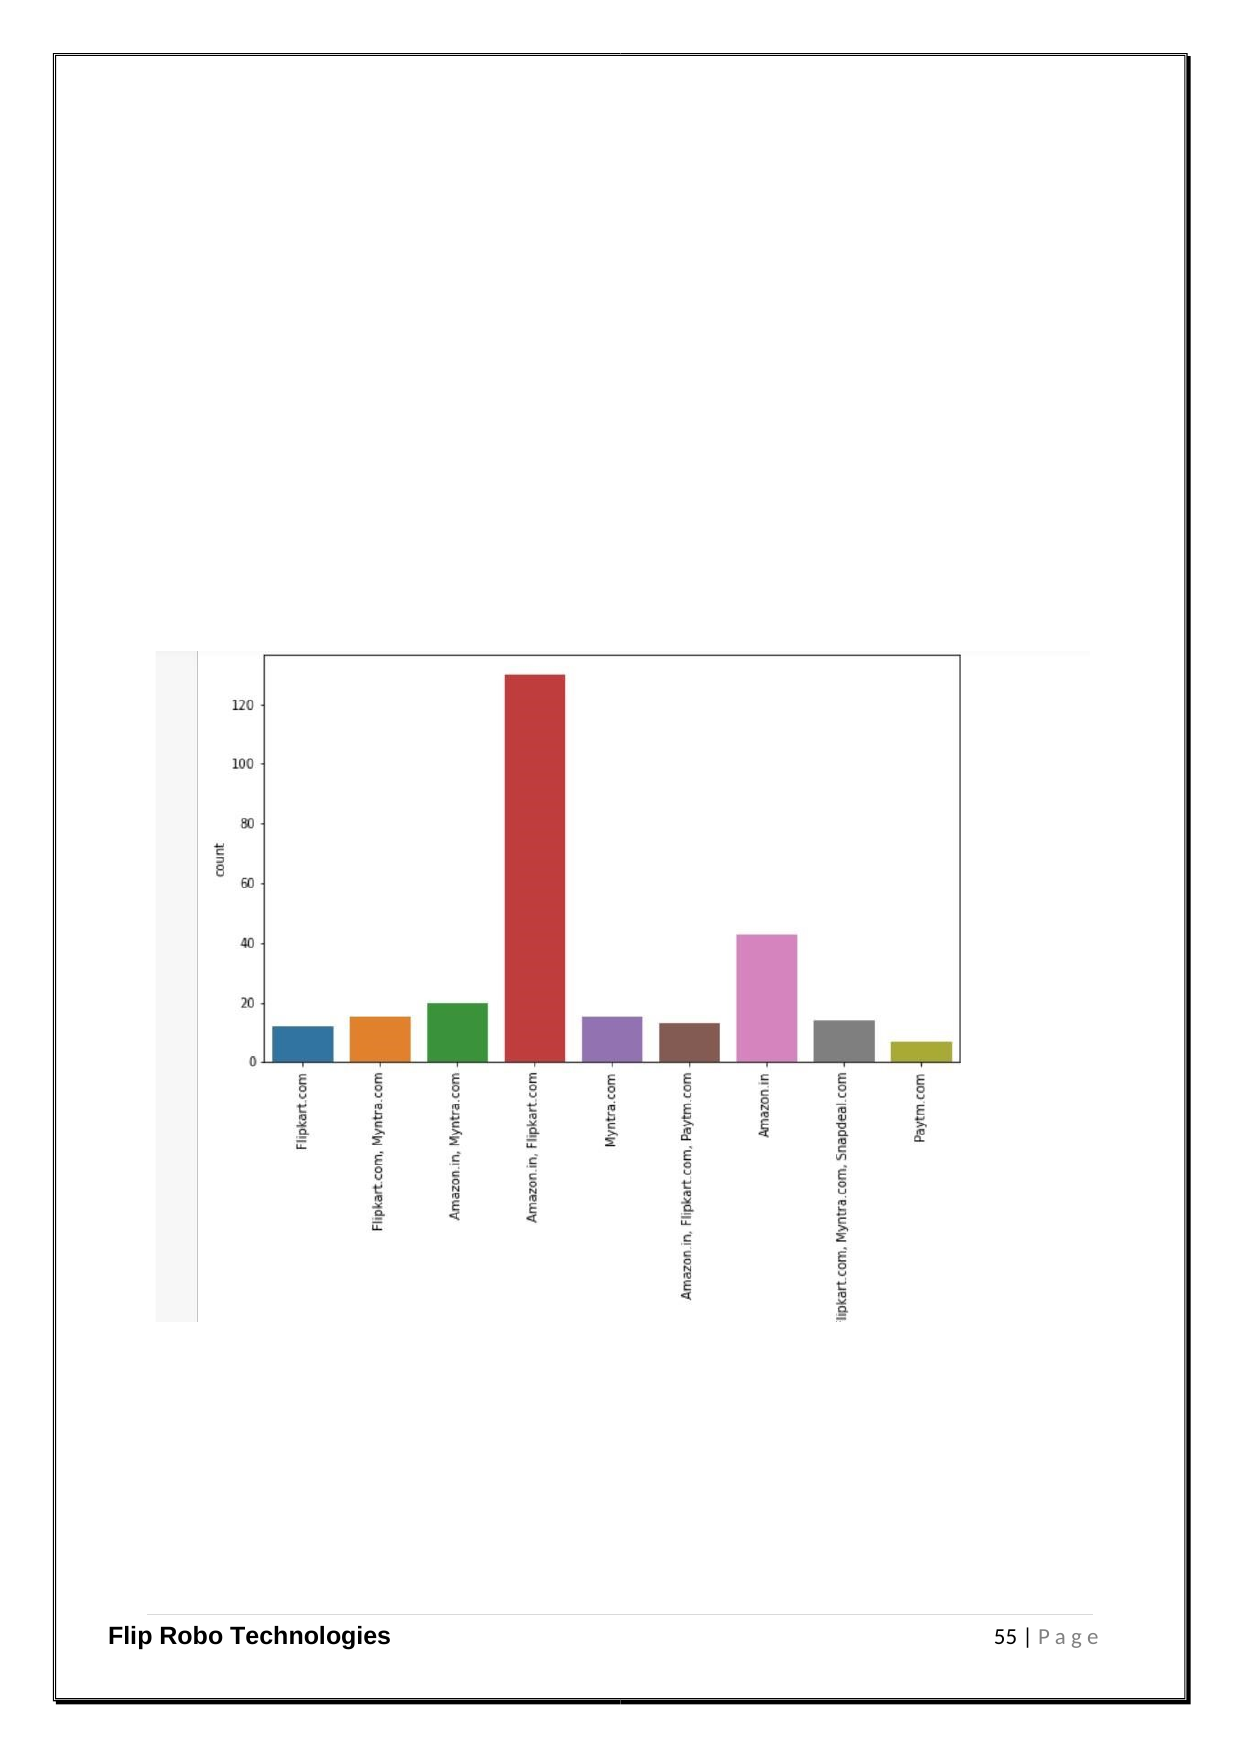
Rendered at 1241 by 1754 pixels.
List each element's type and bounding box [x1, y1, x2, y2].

picture [155, 651, 1090, 1322]
